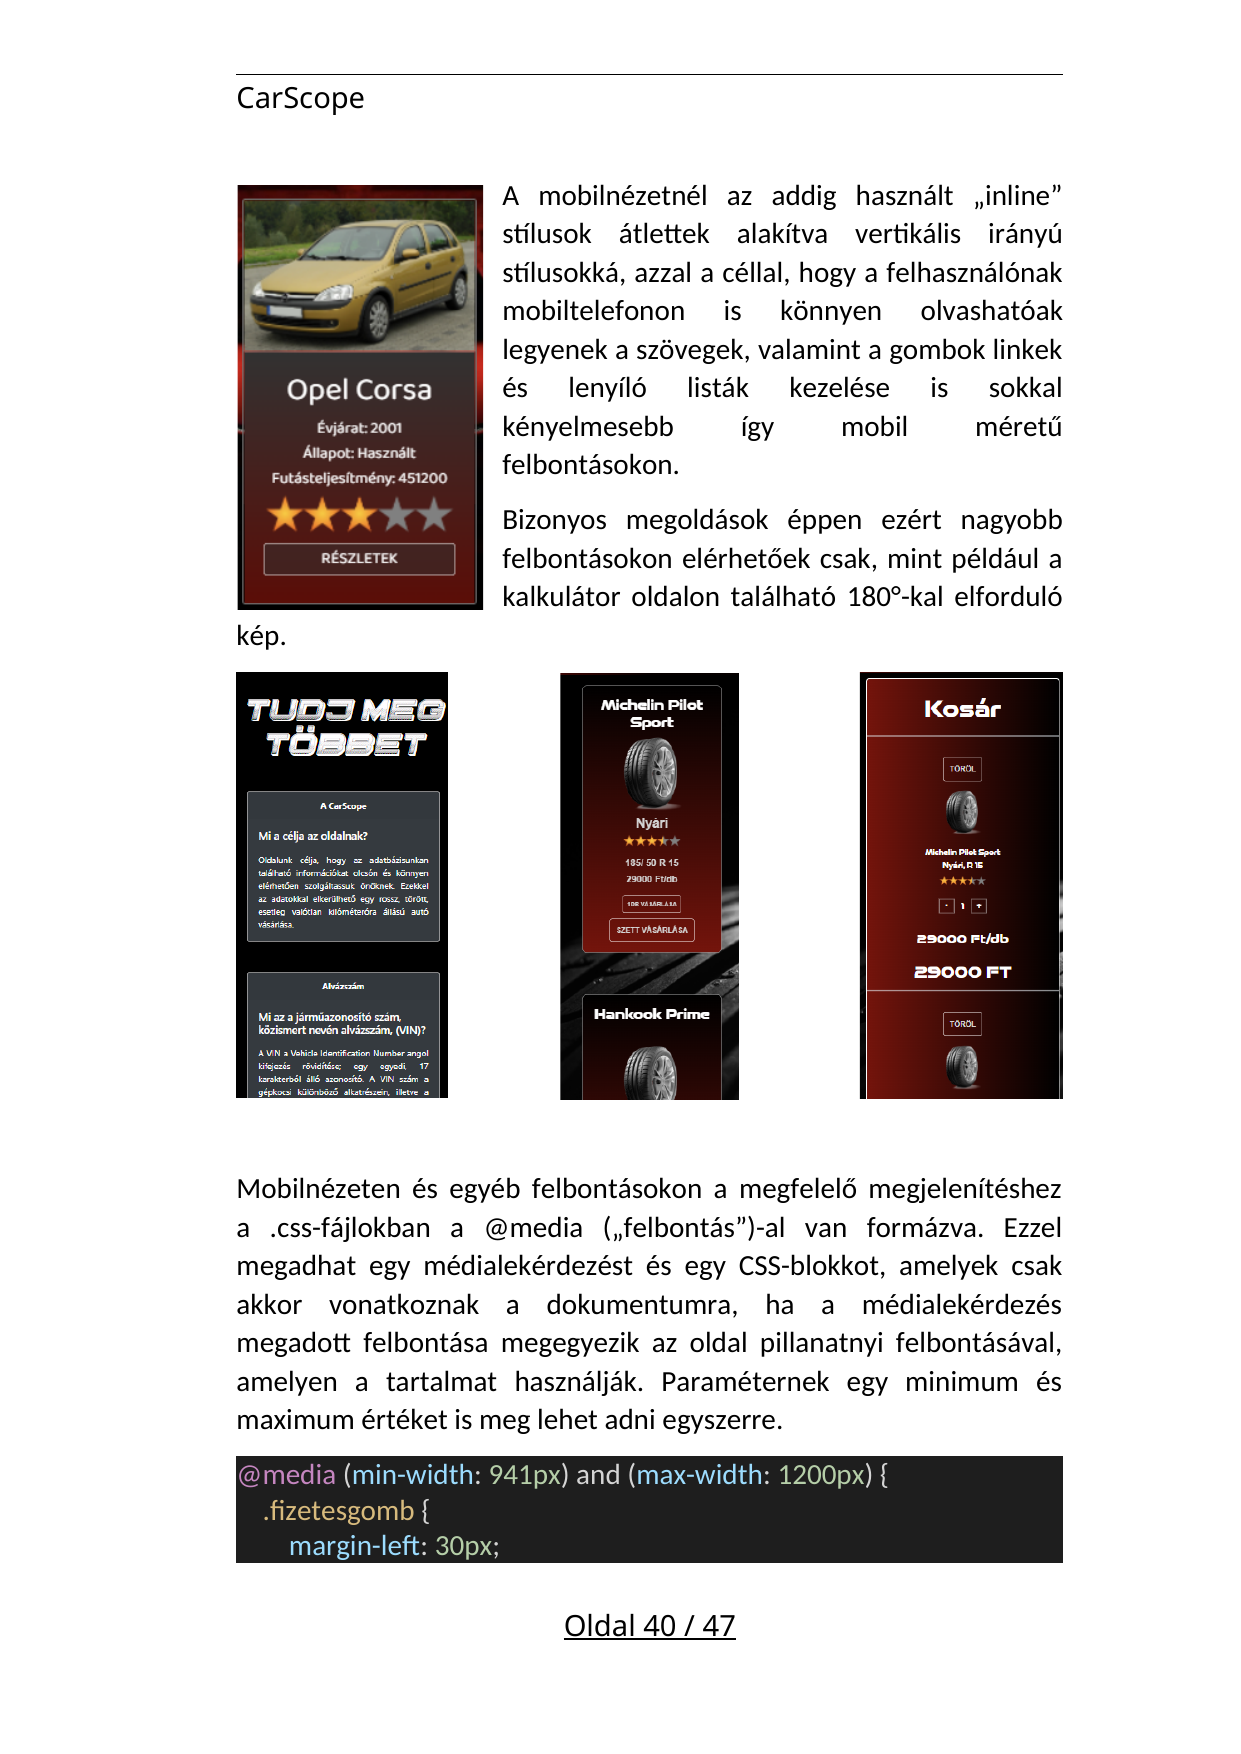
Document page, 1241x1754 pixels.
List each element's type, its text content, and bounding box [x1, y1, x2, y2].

picture [859, 519, 1063, 945]
picture [236, 519, 448, 944]
text A mobilnézetnél az addig használt „inline” stílusok átlettek alakítva vertikális irányú stílusokká, azzal a céllal, hogy a felhasználónak mobiltelefonon is könnyen olvashatóak legyenek a szövegek, valamint a gombok linkek és lenyíló listák kezelése is sokkal kényelmesebb így mobil méretű felbontásokon. [236, 177, 1063, 367]
text } [236, 1445, 1063, 1481]
text margin-left: 30px; [236, 1374, 1063, 1409]
text .fizetesgomb { [236, 1338, 1063, 1374]
text } [236, 1409, 1063, 1445]
picture [560, 519, 739, 946]
text @media (min-width: 941px) and (max-width: 1200px) { [236, 1302, 1063, 1338]
text Bizonyos megoldások éppen ezért nagyobb felbontásokon elérhetőek csak, mint például a kalkulátor oldalon található 180°-kal elforduló kép. [236, 386, 1063, 498]
text Mobilnézeten és egyéb felbontásokon a megfelelő megjelenítéshez a .css-fájlokban a @media („felbontás”)-al van formázva. Ezzel megadhat egy médialekérdezést és egy CSS-blokkot, amelyek csak akkor vonatkoznak a dokumentumra, ha a médialekérdezés megadott felbontása megegyezik az oldal pillanatnyi felbontásával, amelyen a tartalmat használják. Paraméternek egy minimum és maximum értéket is meg lehet adni egyszerre. [236, 1017, 1063, 1283]
